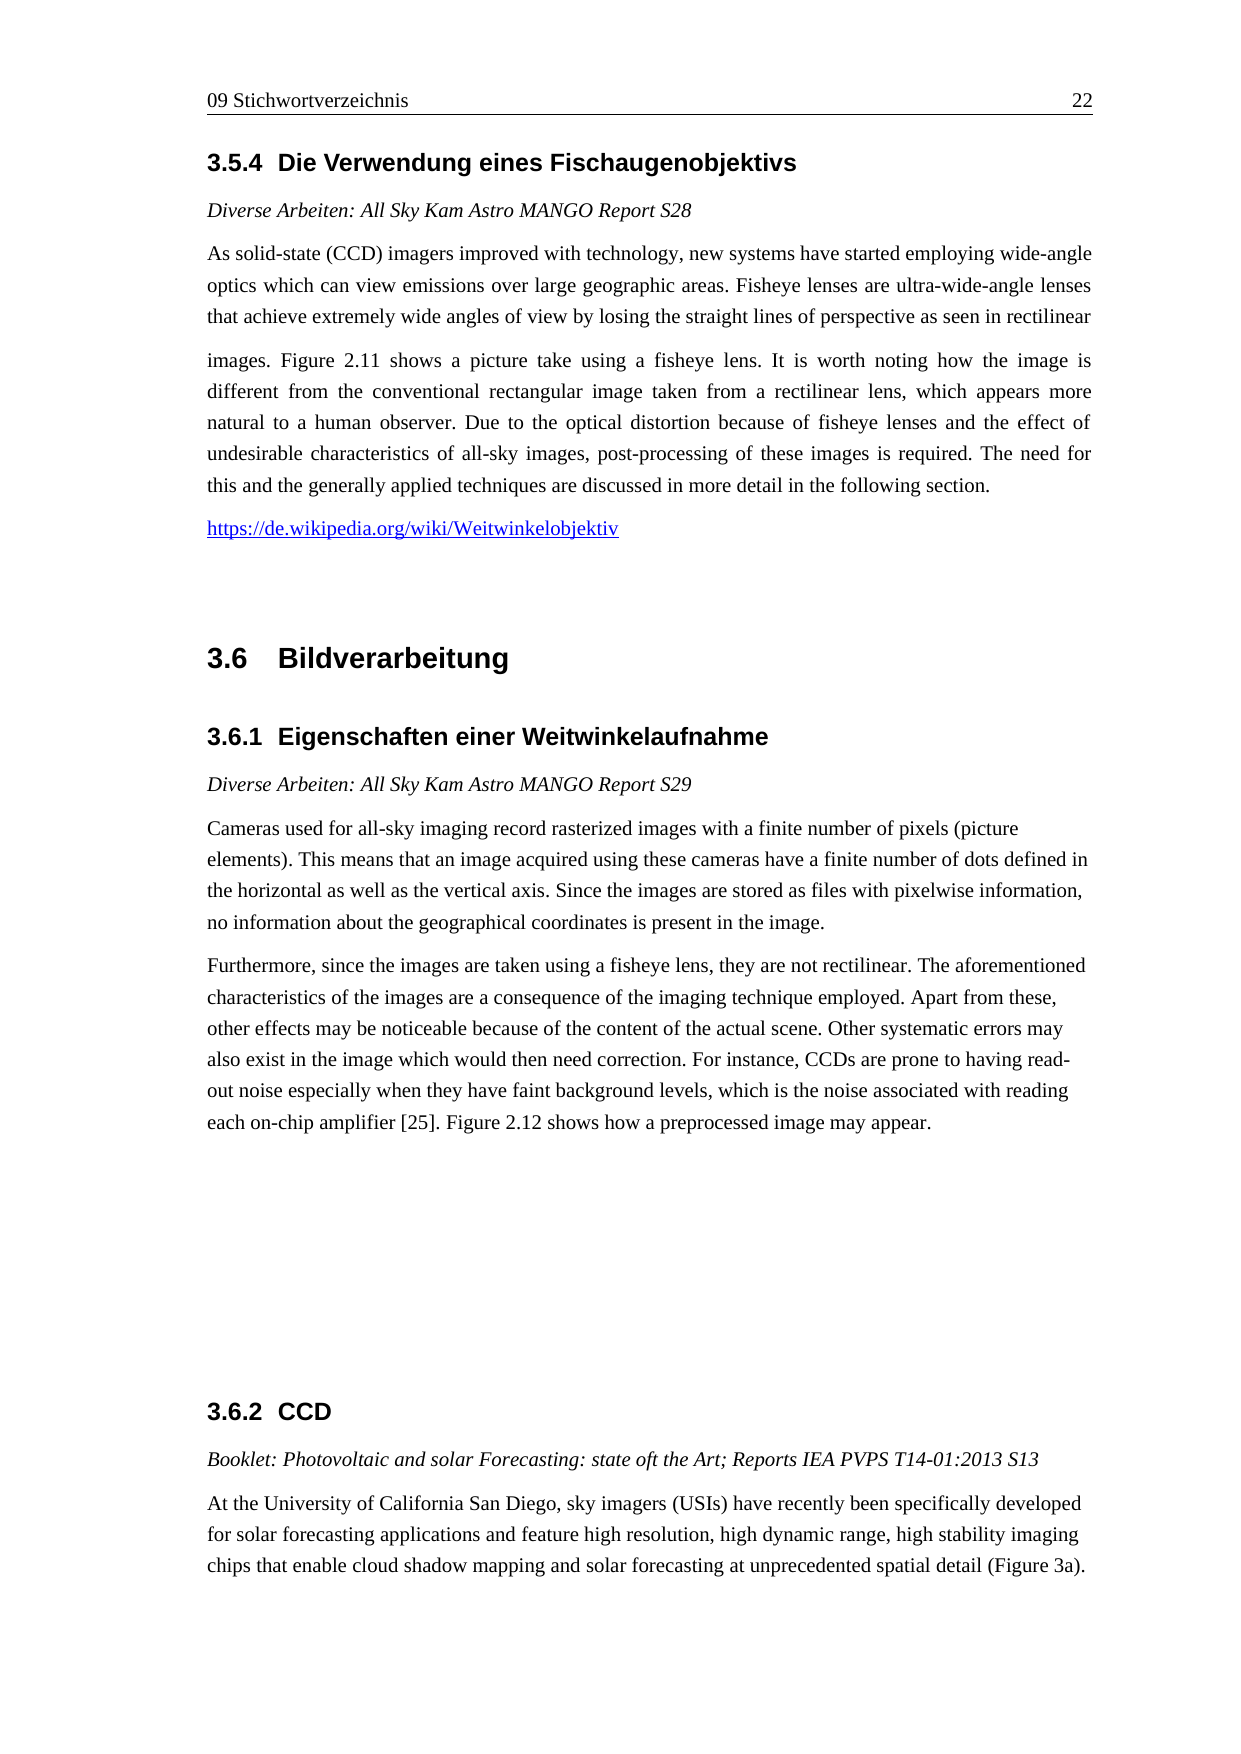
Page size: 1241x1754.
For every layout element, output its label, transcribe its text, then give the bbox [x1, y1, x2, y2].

text Cameras used for all-sky imaging record rasterized images with a finite number of pixels (picture elements). This means that an image acquired using these cameras have a finite number of dots defined in the horizontal as well as the vertical axis. Since the images are stored as files with pixelwise information, no information about the geographical coordinates is present in the image. [207, 816, 1093, 934]
subtitle CCD [207, 1397, 1093, 1426]
text images. Figure 2.11 shows a picture take using a fisheye lens. It is worth noting how the image is different from the conventional rectangular image taken from a rectilinear lens, which appears more natural to a human observer. Due to the optical distortion because of fisheye lenses and the effect of undesirable characteristics of all-sky images, post-processing of these images is required. The need for this and the generally applied techniques are discussed in more detail in the following section. [207, 347, 1093, 497]
subtitle Die Verwendung eines Fischaugenobjektivs [207, 148, 1093, 176]
subtitle Eigenschaften einer Weitwinkelaufnahme [207, 722, 1093, 751]
text At the University of California San Diego, sky imagers (USIs) have recently been specifically developed for solar forecasting applications and feature high resolution, high dynamic range, high stability imaging chips that enable cloud shadow mapping and solar forecasting at unprecedented spatial detail (Figure 3a). [207, 1491, 1093, 1577]
subtitle Bildverarbeitung [207, 641, 1093, 675]
text Diverse Arbeiten: All Sky Kam Astro MANGO Report S28 [207, 197, 1093, 222]
text https://de.wikipedia.org/wiki/Weitwinkelobjektiv [207, 516, 1093, 540]
text As solid-state (CCD) imagers improved with technology, new systems have started employing wide-angle optics which can view emissions over large geographic areas. Fisheye lenses are ultra-wide-angle lenses that achieve extremely wide angles of view by losing the straight lines of perspective as seen in rectilinear [207, 241, 1093, 328]
text Furthermore, since the images are taken using a fisheye lens, they are not rectilinear. The aforementioned characteristics of the images are a consequence of the imaging technique employed. Apart from these, other effects may be noticeable because of the content of the actual scene. Other systematic errors may also exist in the image which would then need correction. For instance, CCDs are prone to having read-out noise especially when they have faint background levels, which is the noise associated with reading each on-chip amplifier [25]. Figure 2.12 shows how a preprocessed image may appear. [207, 953, 1093, 1134]
text Booklet: Photovoltaic and solar Forecasting: state oft the Art; Reports IEA PVPS T14-01:2013 S13 [207, 1447, 1093, 1471]
text Diverse Arbeiten: All Sky Kam Astro MANGO Report S29 [207, 772, 1093, 796]
